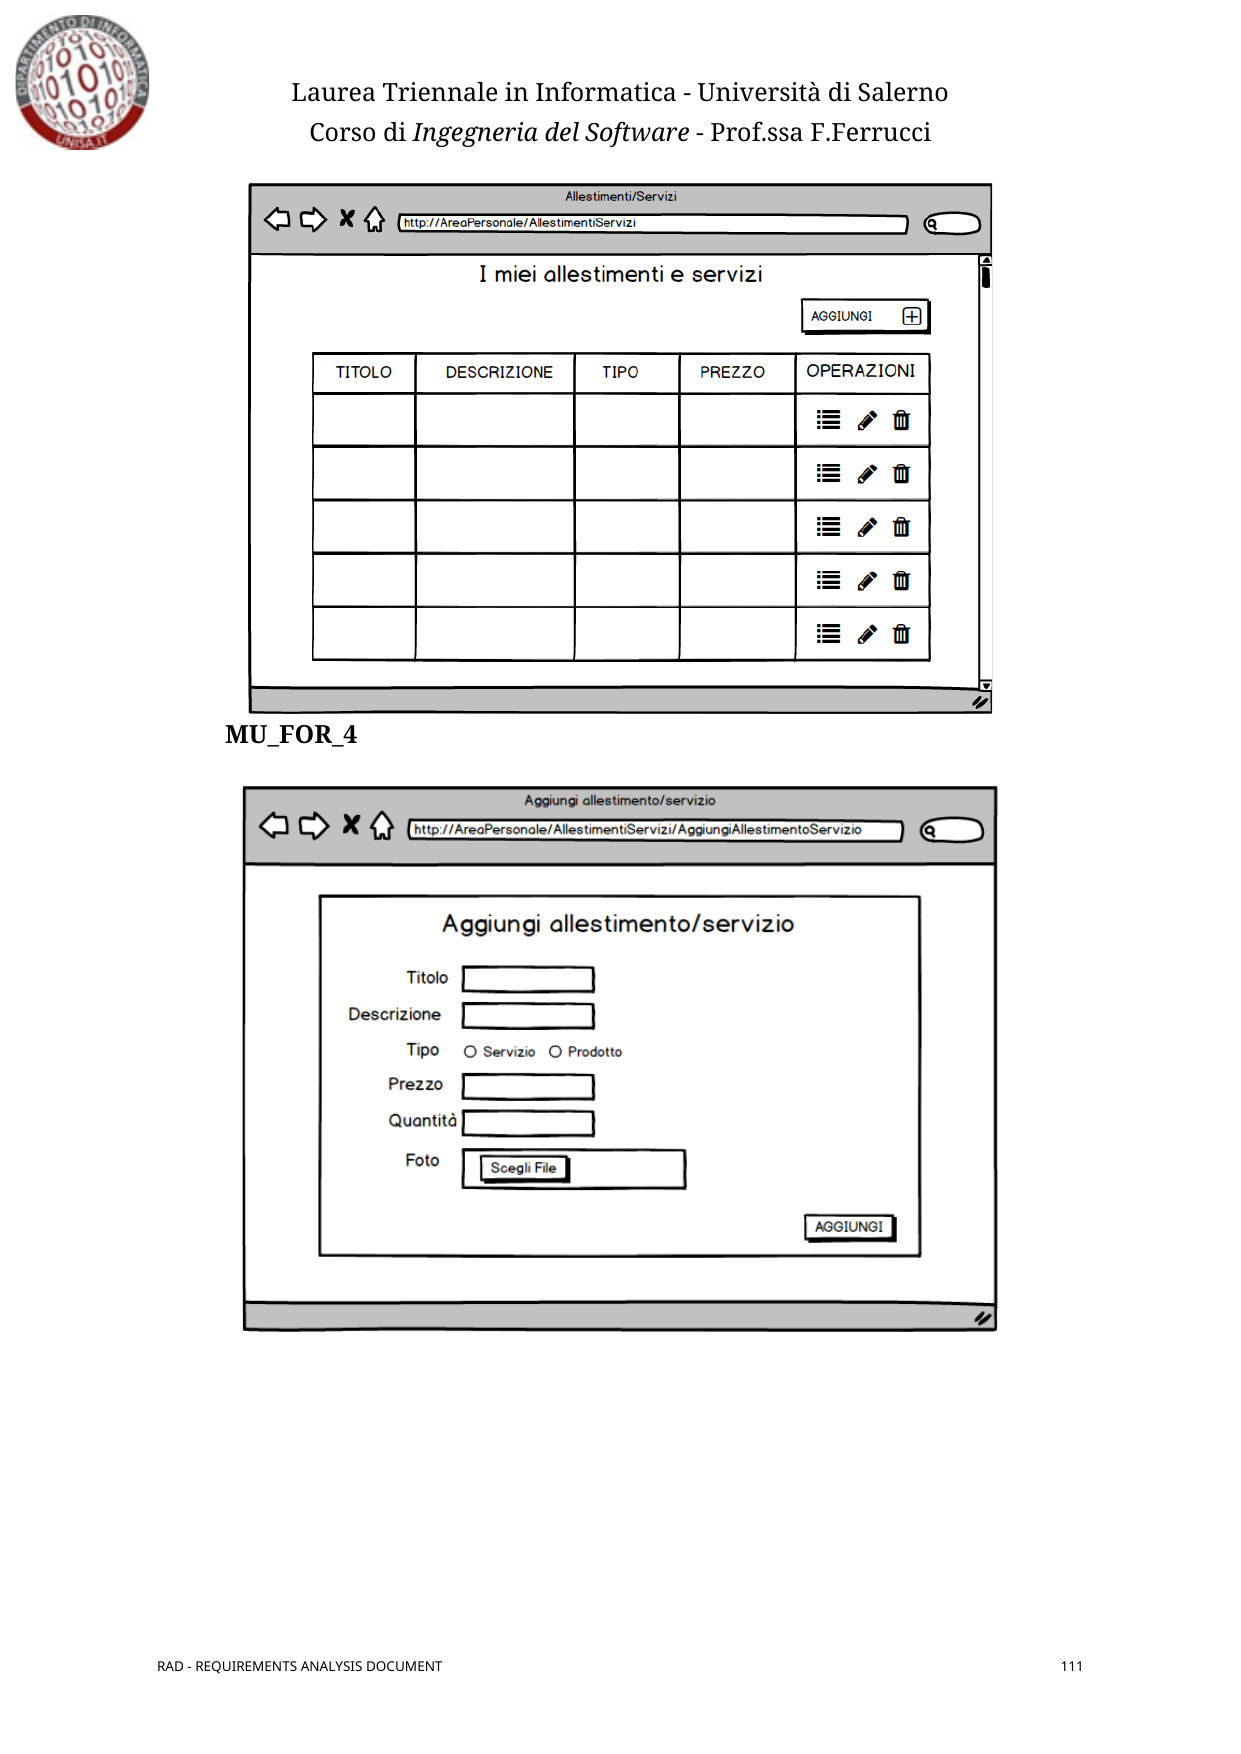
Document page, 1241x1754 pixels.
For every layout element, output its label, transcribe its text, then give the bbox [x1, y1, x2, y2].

picture [242, 786, 998, 1332]
text MU_FOR_4 [150, 717, 1090, 751]
picture [248, 183, 993, 714]
picture [15, 15, 150, 150]
